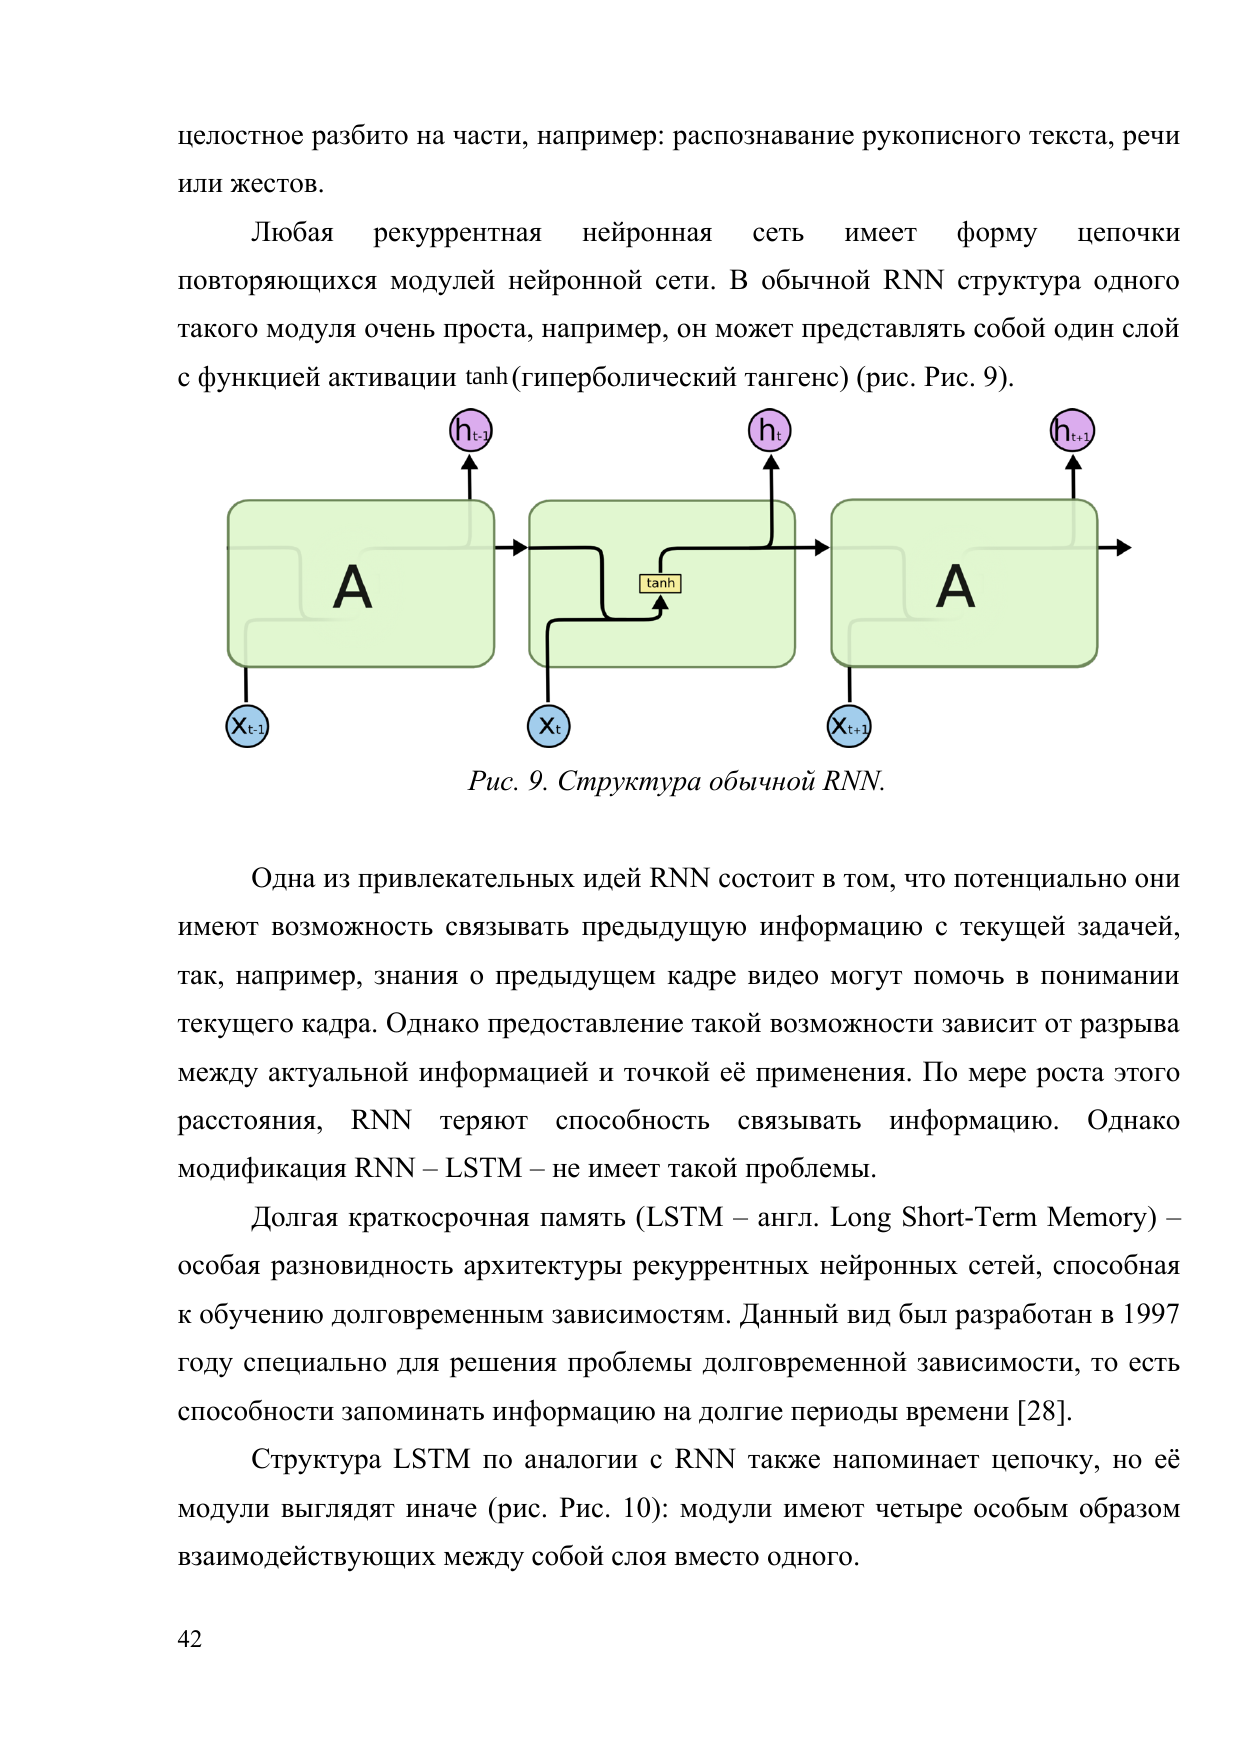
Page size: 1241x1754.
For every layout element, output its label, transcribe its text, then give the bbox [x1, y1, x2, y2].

text Одна из привлекательных идей RNN состоит в том, что потенциально они имеют возможность связывать предыдущую информацию с текущей задачей, так, например, знания о предыдущем кадре видео могут помочь в понимании текущего кадра. Однако предоставление такой возможности зависит от разрыва между актуальной информацией и точкой её применения. По мере роста этого расстояния, RNN теряют способность связывать информацию. Однако модификация RNN – LSTM – не имеет такой проблемы. [177, 861, 1181, 1184]
table_header [177, 409, 1180, 764]
text Структура LSTM по аналогии с RNN также напоминает цепочку, но её модули выглядят иначе (рис. 10): модули имеют четыре особым образом взаимодействующих между собой слоя вместо одного. [177, 1442, 1181, 1572]
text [177, 118, 1181, 199]
table_cell Рис. 9. Структура обычной RNN. [177, 764, 1180, 813]
text Долгая краткосрочная память (LSTM – англ. Long Short-Term Memory) – особая разновидность архитектуры рекуррентных нейронных сетей, способная к обучению долговременным зависимостям. Данный вид был разработан в 1997 году специально для решения проблемы долговременной зависимости, то есть способности запоминать информацию на долгие периоды времени [28]. [177, 1200, 1181, 1426]
text Любая рекуррентная нейронная сеть имеет форму цепочки повторяющихся модулей нейронной сети. В обычной RNN структура одного такого модуля очень проста, например, он может представлять собой один слой с функцией активации (гиперболический тангенс) (рис. 9). [177, 215, 1181, 393]
picture [225, 408, 1132, 748]
